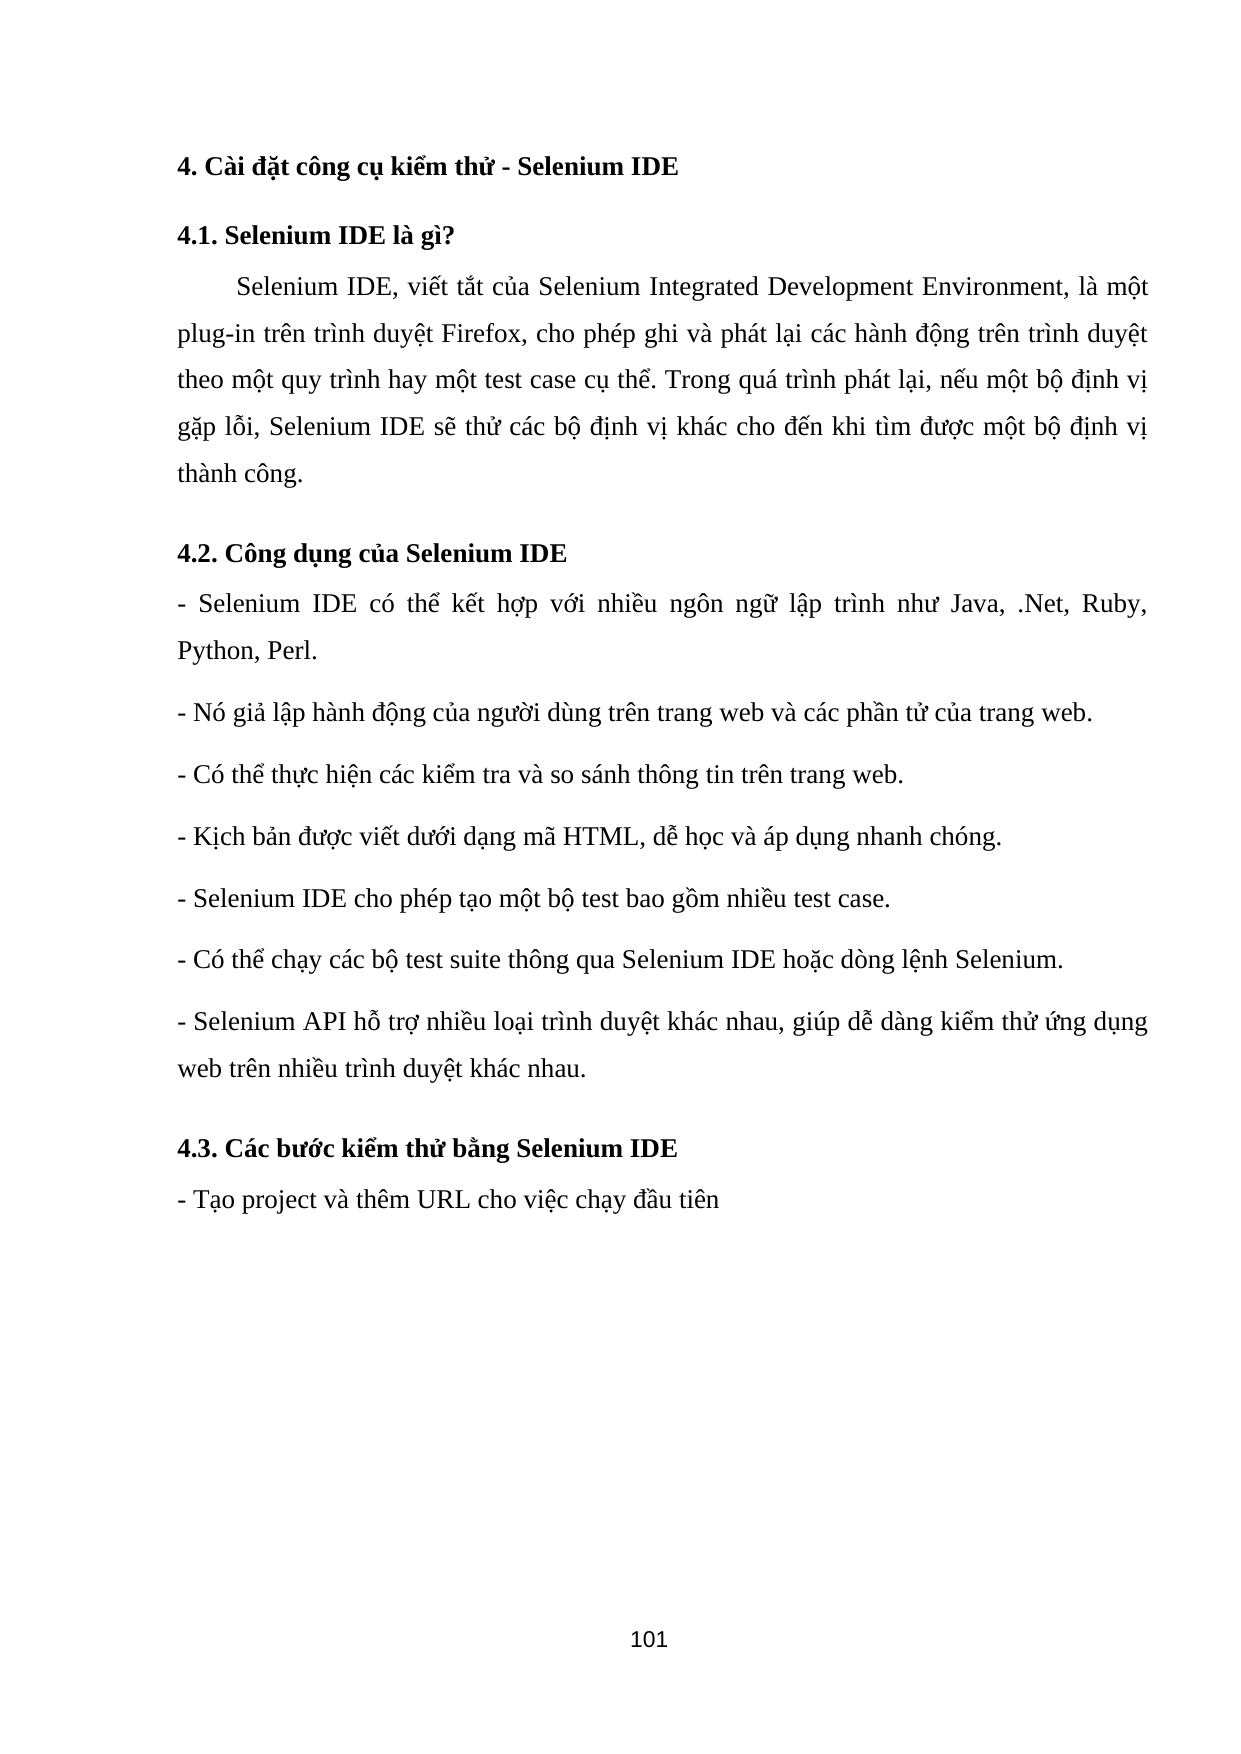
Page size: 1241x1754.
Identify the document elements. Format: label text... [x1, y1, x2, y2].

text - Nó giả lập hành động của người dùng trên trang web và các phần tử của trang web. [177, 696, 1150, 727]
subtitle 4. Cài đặt công cụ kiểm thử - Selenium IDE [177, 150, 1121, 181]
text - Có thể chạy các bộ test suite thông qua Selenium IDE hoặc dòng lệnh Selenium. [177, 944, 1150, 975]
text - Có thể thực hiện các kiểm tra và so sánh thông tin trên trang web. [177, 758, 1150, 789]
text - Selenium API hỗ trợ nhiều loại trình duyệt khác nhau, giúp dễ dàng kiểm thử ứng dụng web trên nhiều trình duyệt khác nhau. [177, 1006, 1150, 1083]
text Selenium IDE, viết tắt của Selenium Integrated Development Environment, là một plug-in trên trình duyệt Firefox, cho phép ghi và phát lại các hành động trên trình duyệt theo một quy trình hay một test case cụ thể. Trong quá trình phát lại, nếu một bộ định vị gặp lỗi, Selenium IDE sẽ thử các bộ định vị khác cho đến khi tìm được một bộ định vị thành công. [177, 270, 1150, 488]
subtitle 4.1. Selenium IDE là gì? [177, 219, 1121, 250]
subtitle 4.2. Công dụng của Selenium IDE [177, 537, 1121, 568]
text - Selenium IDE cho phép tạo một bộ test bao gồm nhiều test case. [177, 882, 1150, 913]
text - Tạo project và thêm URL cho việc chạy đầu tiên [177, 1183, 1150, 1214]
text - Selenium IDE có thể kết hợp với nhiều ngôn ngữ lập trình như Java, .Net, Ruby, Python, Perl. [177, 588, 1150, 665]
subtitle 4.3. Các bước kiểm thử bằng Selenium IDE [177, 1132, 1121, 1163]
text - Kịch bản được viết dưới dạng mã HTML, dễ học và áp dụng nhanh chóng. [177, 820, 1150, 851]
